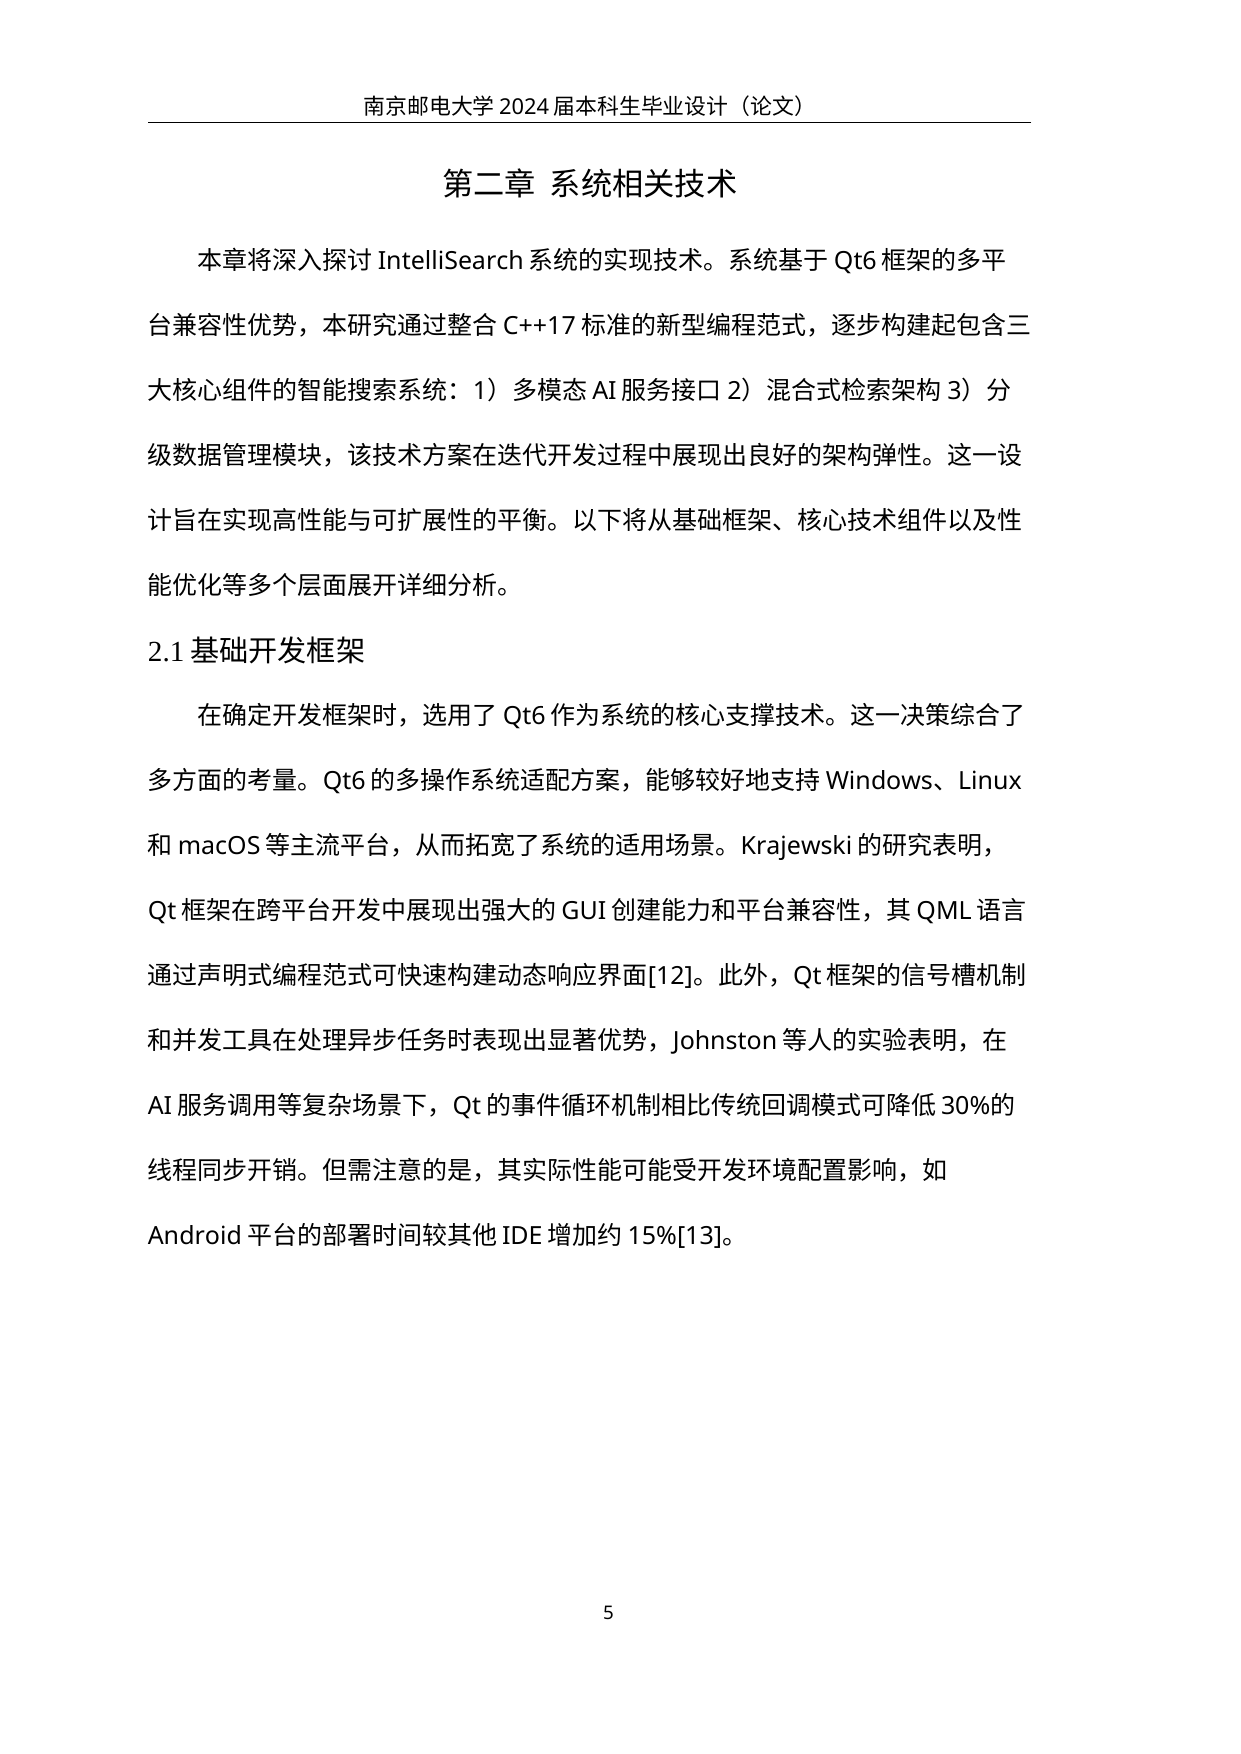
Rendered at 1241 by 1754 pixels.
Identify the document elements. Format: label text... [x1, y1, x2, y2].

text 第二章 系统相关技术 [148, 159, 1031, 204]
text 2.1基础开发框架 [148, 616, 1031, 681]
text 在确定开发框架时，选用了Qt6作为系统的核心支撑技术。这一决策综合了多方面的考量。Qt6的多操作系统适配方案，能够较好地支持Windows、Linux和macOS等主流平台，从而拓宽了系统的适用场景。Krajewski的研究表明，Qt框架在跨平台开发中展现出强大的GUI创建能力和平台兼容性，其QML语言通过声明式编程范式可快速构建动态响应界面[12]。此外，Qt框架的信号槽机制和并发工具在处理异步任务时表现出显著优势，Johnston等人的实验表明，在AI服务调用等复杂场景下，Qt的事件循环机制相比传统回调模式可降低30%的线程同步开销。但需注意的是，其实际性能可能受开发环境配置影响，如Android平台的部署时间较其他IDE增加约15%[13]。 [148, 681, 1031, 1266]
text 本章将深入探讨IntelliSearch系统的实现技术。系统基于Qt6框架的多平台兼容性优势，本研究通过整合C++17标准的新型编程范式，逐步构建起包含三大核心组件的智能搜索系统：1）多模态AI服务接口 2）混合式检索架构 3）分级数据管理模块，该技术方案在迭代开发过程中展现出良好的架构弹性。这一设计旨在实现高性能与可扩展性的平衡。以下将从基础框架、核心技术组件以及性能优化等多个层面展开详细分析。 [148, 226, 1031, 616]
